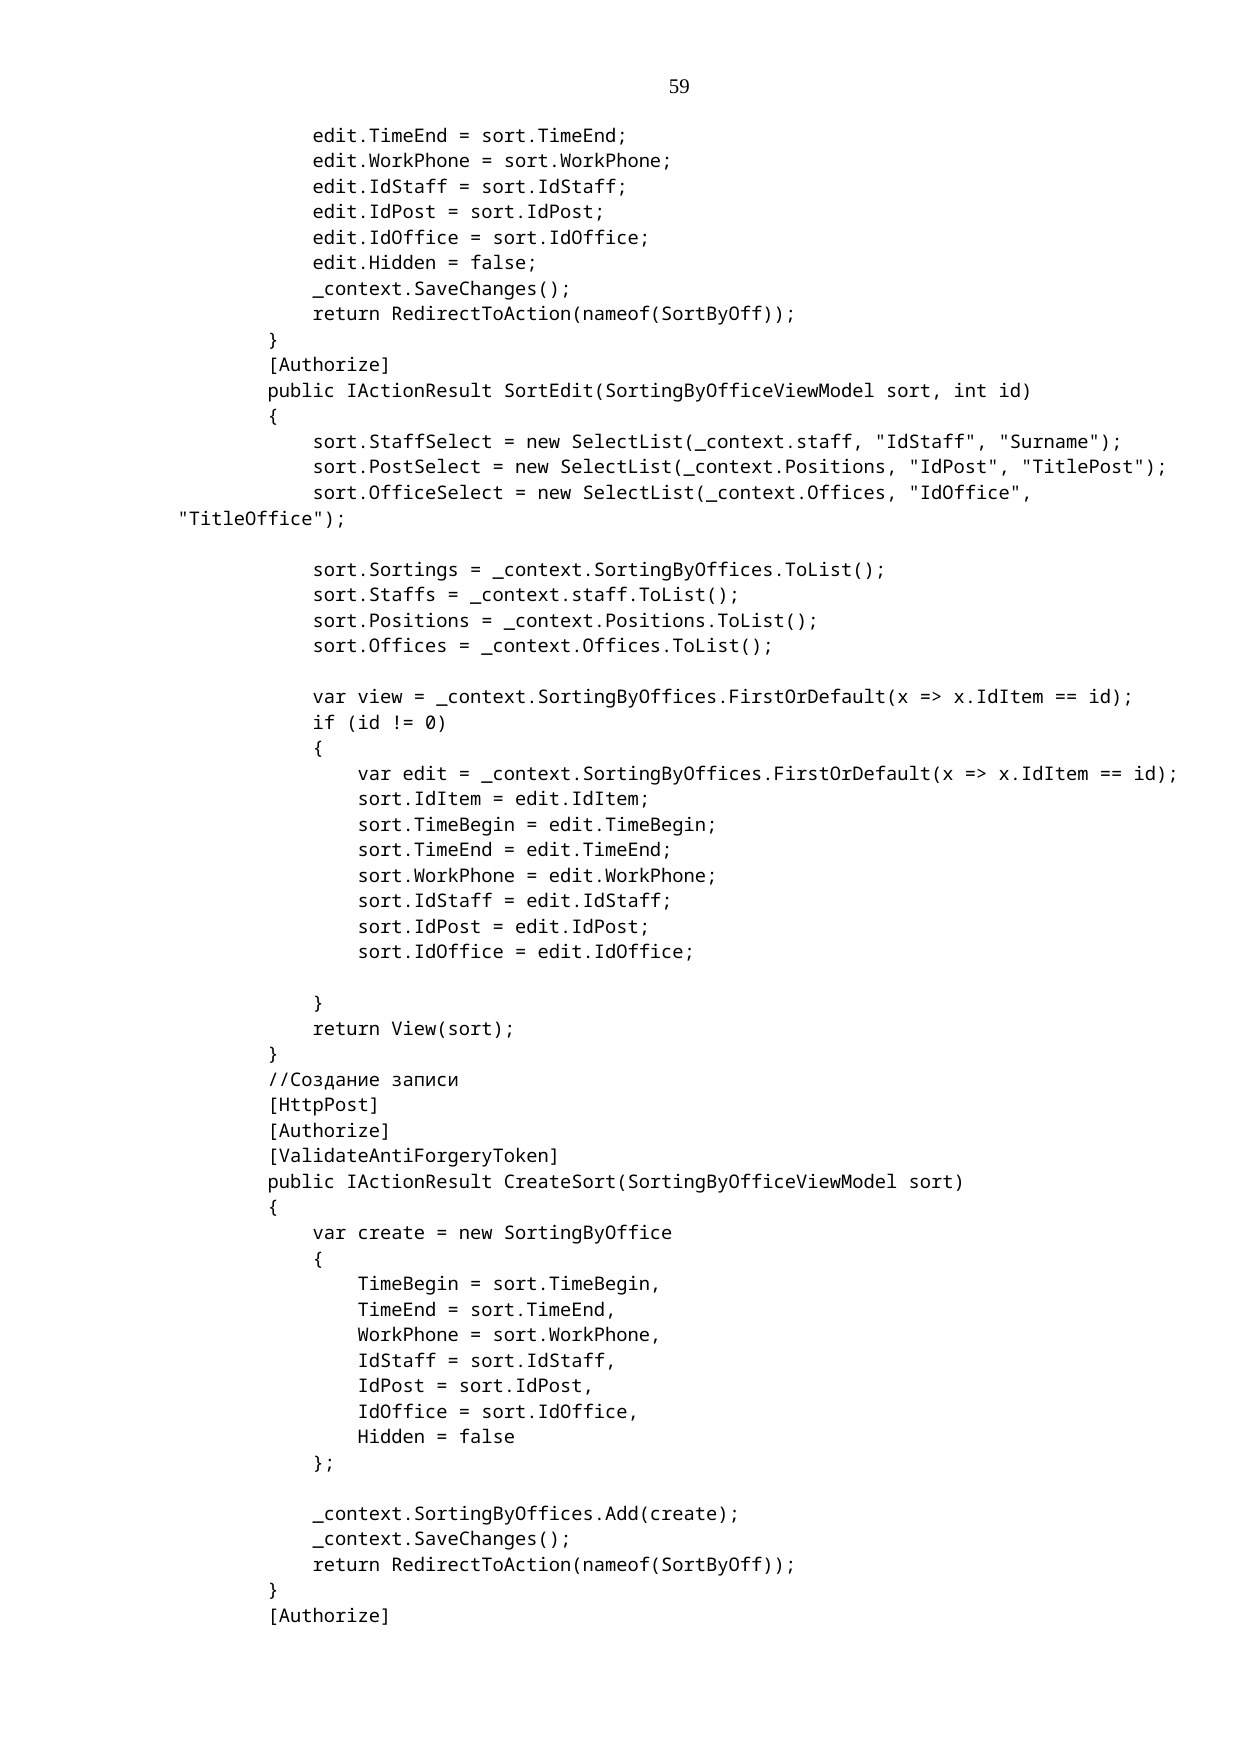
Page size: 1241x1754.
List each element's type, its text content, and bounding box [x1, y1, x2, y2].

text if (id != 0) [177, 709, 1181, 734]
text [HttpPost] [177, 1092, 1181, 1117]
text IdStaff = sort.IdStaff, [177, 1347, 1181, 1372]
text var view = _context.SortingByOffices.FirstOrDefault(x => x.IdItem == id); [177, 683, 1181, 709]
text sort.TimeBegin = edit.TimeBegin; [177, 811, 1181, 837]
text return RedirectToAction(nameof(SortByOff)); [177, 1551, 1181, 1577]
text _context.SaveChanges(); [177, 1526, 1181, 1551]
text sort.IdOffice = edit.IdOffice; [177, 939, 1181, 964]
text public IActionResult SortEdit(SortingByOfficeViewModel sort, int id) [177, 377, 1181, 403]
text [Authorize] [177, 1602, 1181, 1628]
text IdPost = sort.IdPost, [177, 1372, 1181, 1398]
text [Authorize] [177, 352, 1181, 377]
text { [177, 1194, 1181, 1219]
text var create = new SortingByOffice [177, 1219, 1181, 1245]
text sort.IdItem = edit.IdItem; [177, 786, 1181, 811]
text } [177, 326, 1181, 352]
text [Authorize] [177, 1117, 1181, 1143]
text Hidden = false [177, 1423, 1181, 1449]
text }; [177, 1449, 1181, 1474]
text edit.IdOffice = sort.IdOffice; [177, 224, 1181, 249]
text var edit = _context.SortingByOffices.FirstOrDefault(x => x.IdItem == id); [177, 760, 1181, 786]
text sort.Positions = _context.Positions.ToList(); [177, 607, 1181, 632]
text //Создание записи [177, 1066, 1181, 1092]
text } [177, 1041, 1181, 1066]
text edit.TimeEnd = sort.TimeEnd; [177, 122, 1181, 147]
text edit.Hidden = false; [177, 249, 1181, 275]
text sort.IdStaff = edit.IdStaff; [177, 888, 1181, 913]
text TimeEnd = sort.TimeEnd, [177, 1296, 1181, 1321]
text sort.TimeEnd = edit.TimeEnd; [177, 837, 1181, 862]
text } [177, 990, 1181, 1015]
text sort.WorkPhone = edit.WorkPhone; [177, 862, 1181, 888]
text sort.Sortings = _context.SortingByOffices.ToList(); [177, 556, 1181, 581]
text sort.Staffs = _context.staff.ToList(); [177, 581, 1181, 607]
text _context.SaveChanges(); [177, 275, 1181, 301]
text sort.Offices = _context.Offices.ToList(); [177, 632, 1181, 658]
text { [177, 734, 1181, 760]
text sort.IdPost = edit.IdPost; [177, 913, 1181, 939]
text TimeBegin = sort.TimeBegin, [177, 1270, 1181, 1296]
text [ValidateAntiForgeryToken] [177, 1143, 1181, 1168]
text { [177, 403, 1181, 428]
text sort.StaffSelect = new SelectList(_context.staff, "IdStaff", "Surname"); [177, 428, 1181, 454]
text edit.IdPost = sort.IdPost; [177, 198, 1181, 224]
text } [177, 1577, 1181, 1602]
text { [177, 1245, 1181, 1270]
text public IActionResult CreateSort(SortingByOfficeViewModel sort) [177, 1168, 1181, 1194]
text sort.PostSelect = new SelectList(_context.Positions, "IdPost", "TitlePost"); [177, 454, 1181, 479]
text edit.IdStaff = sort.IdStaff; [177, 173, 1181, 198]
text edit.WorkPhone = sort.WorkPhone; [177, 147, 1181, 173]
text IdOffice = sort.IdOffice, [177, 1398, 1181, 1423]
text sort.OfficeSelect = new SelectList(_context.Offices, "IdOffice", "TitleOffice"); [177, 479, 1181, 530]
text _context.SortingByOffices.Add(create); [177, 1500, 1181, 1526]
text WorkPhone = sort.WorkPhone, [177, 1321, 1181, 1347]
text return RedirectToAction(nameof(SortByOff)); [177, 301, 1181, 326]
text return View(sort); [177, 1015, 1181, 1041]
